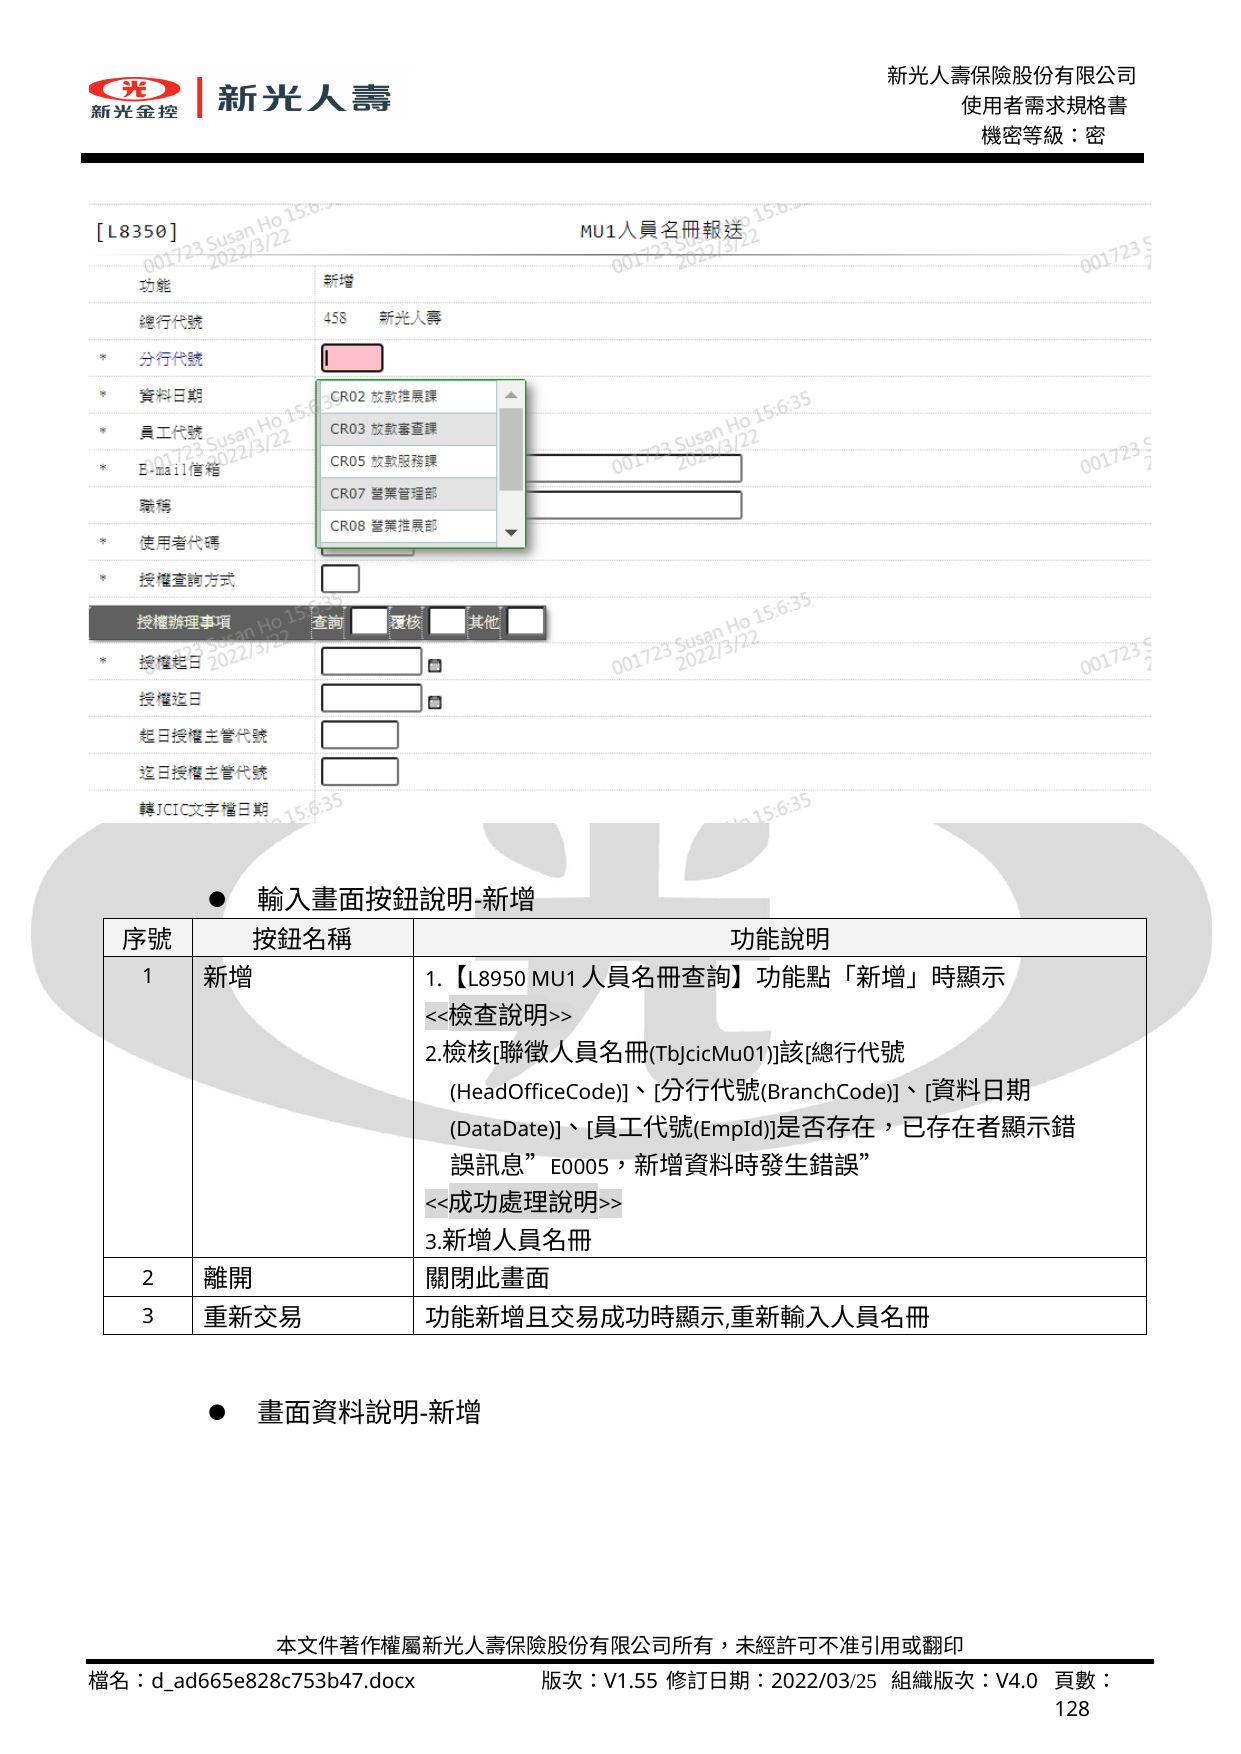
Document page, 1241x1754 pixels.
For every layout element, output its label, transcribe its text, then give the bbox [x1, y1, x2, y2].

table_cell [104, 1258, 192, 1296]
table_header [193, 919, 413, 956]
picture [25, 203, 1215, 1166]
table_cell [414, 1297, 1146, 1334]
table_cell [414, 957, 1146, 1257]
list 輸入畫面按鈕說明-新增 [207, 878, 1152, 917]
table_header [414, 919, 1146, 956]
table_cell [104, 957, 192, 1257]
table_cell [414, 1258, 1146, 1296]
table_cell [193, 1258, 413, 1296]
list 畫面資料說明-新增 [207, 1373, 1152, 1448]
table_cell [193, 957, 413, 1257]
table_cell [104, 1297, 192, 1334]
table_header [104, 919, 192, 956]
picture [88, 61, 414, 118]
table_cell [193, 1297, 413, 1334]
